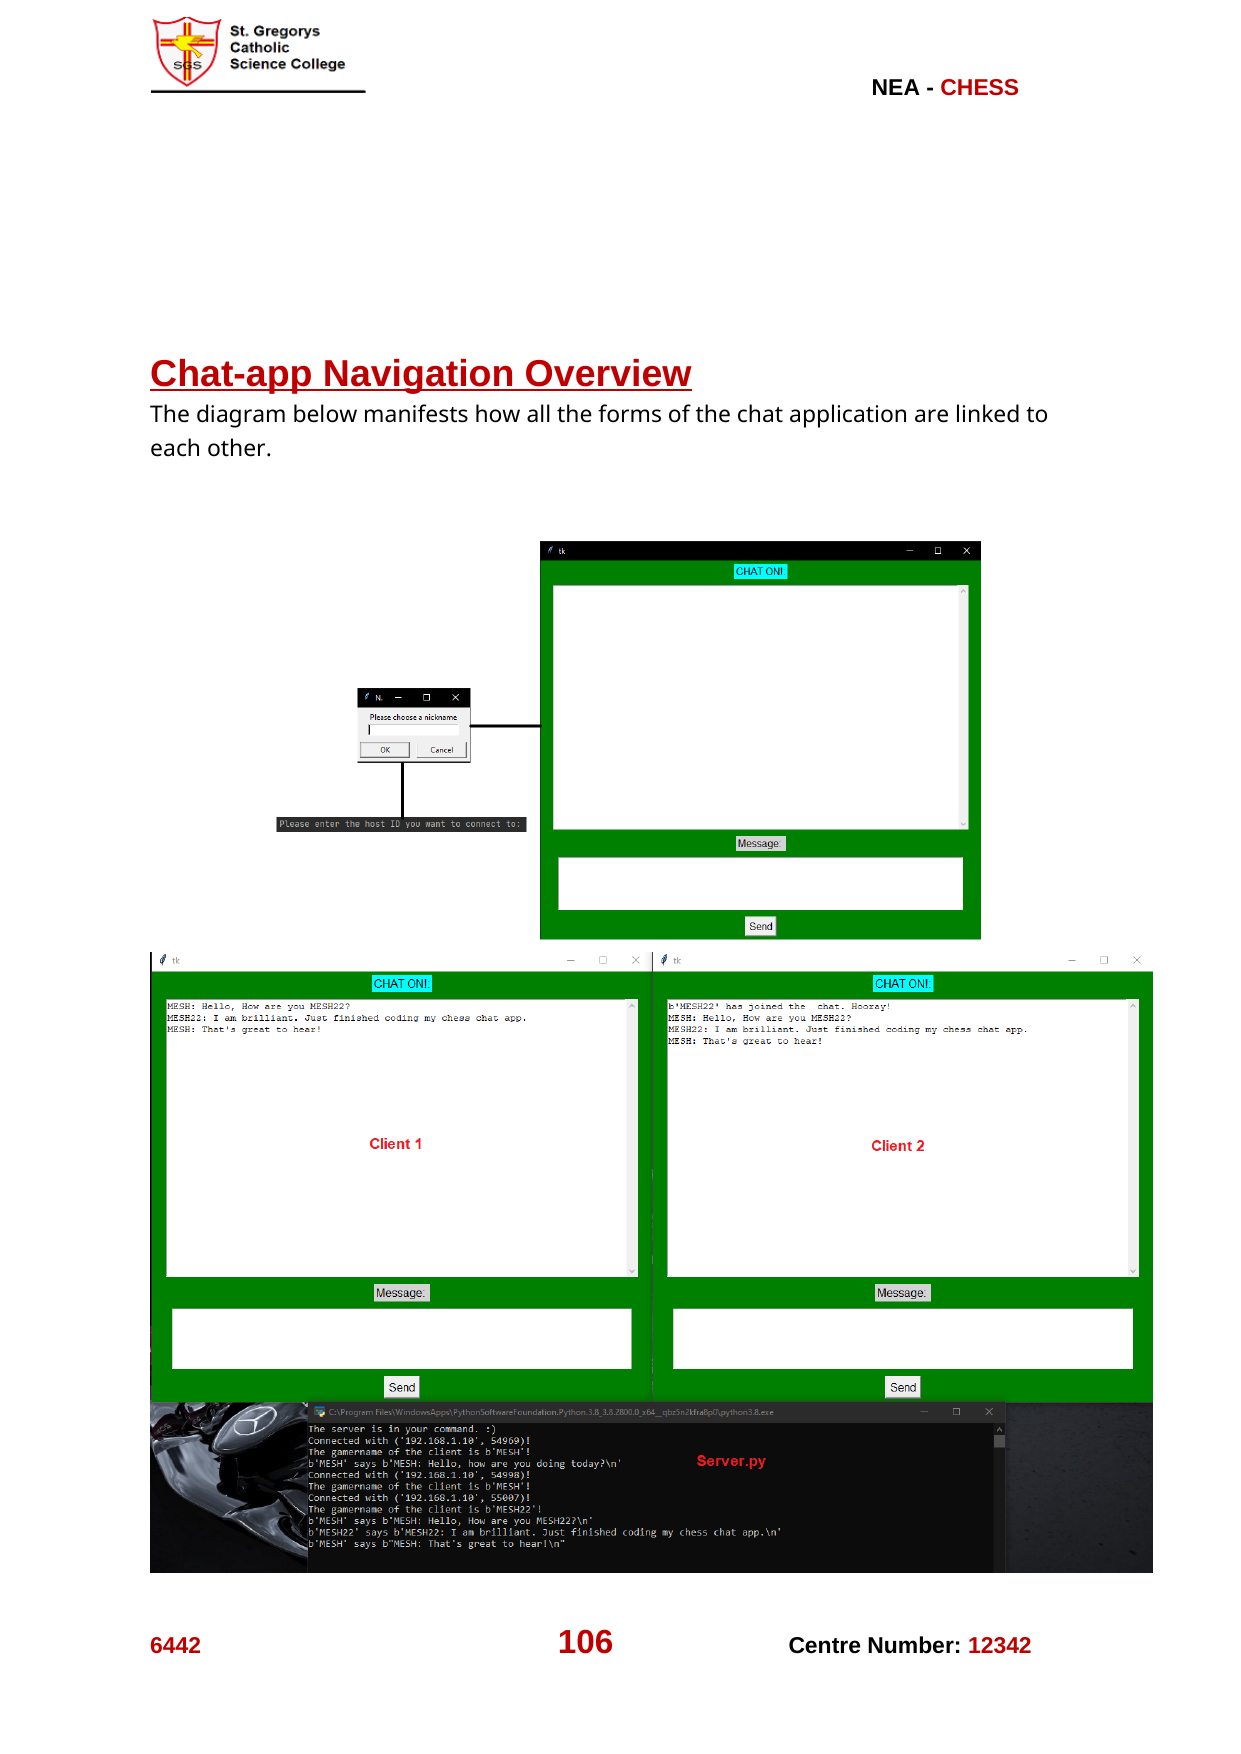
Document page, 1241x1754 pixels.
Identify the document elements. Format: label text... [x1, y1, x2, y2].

picture [151, 17, 369, 96]
picture [150, 952, 1153, 1573]
picture [249, 532, 991, 950]
text The diagram below manifests how all the forms of the chat application are linked to each other. [150, 398, 1090, 463]
subtitle Chat-app Navigation Overview [150, 352, 1090, 395]
